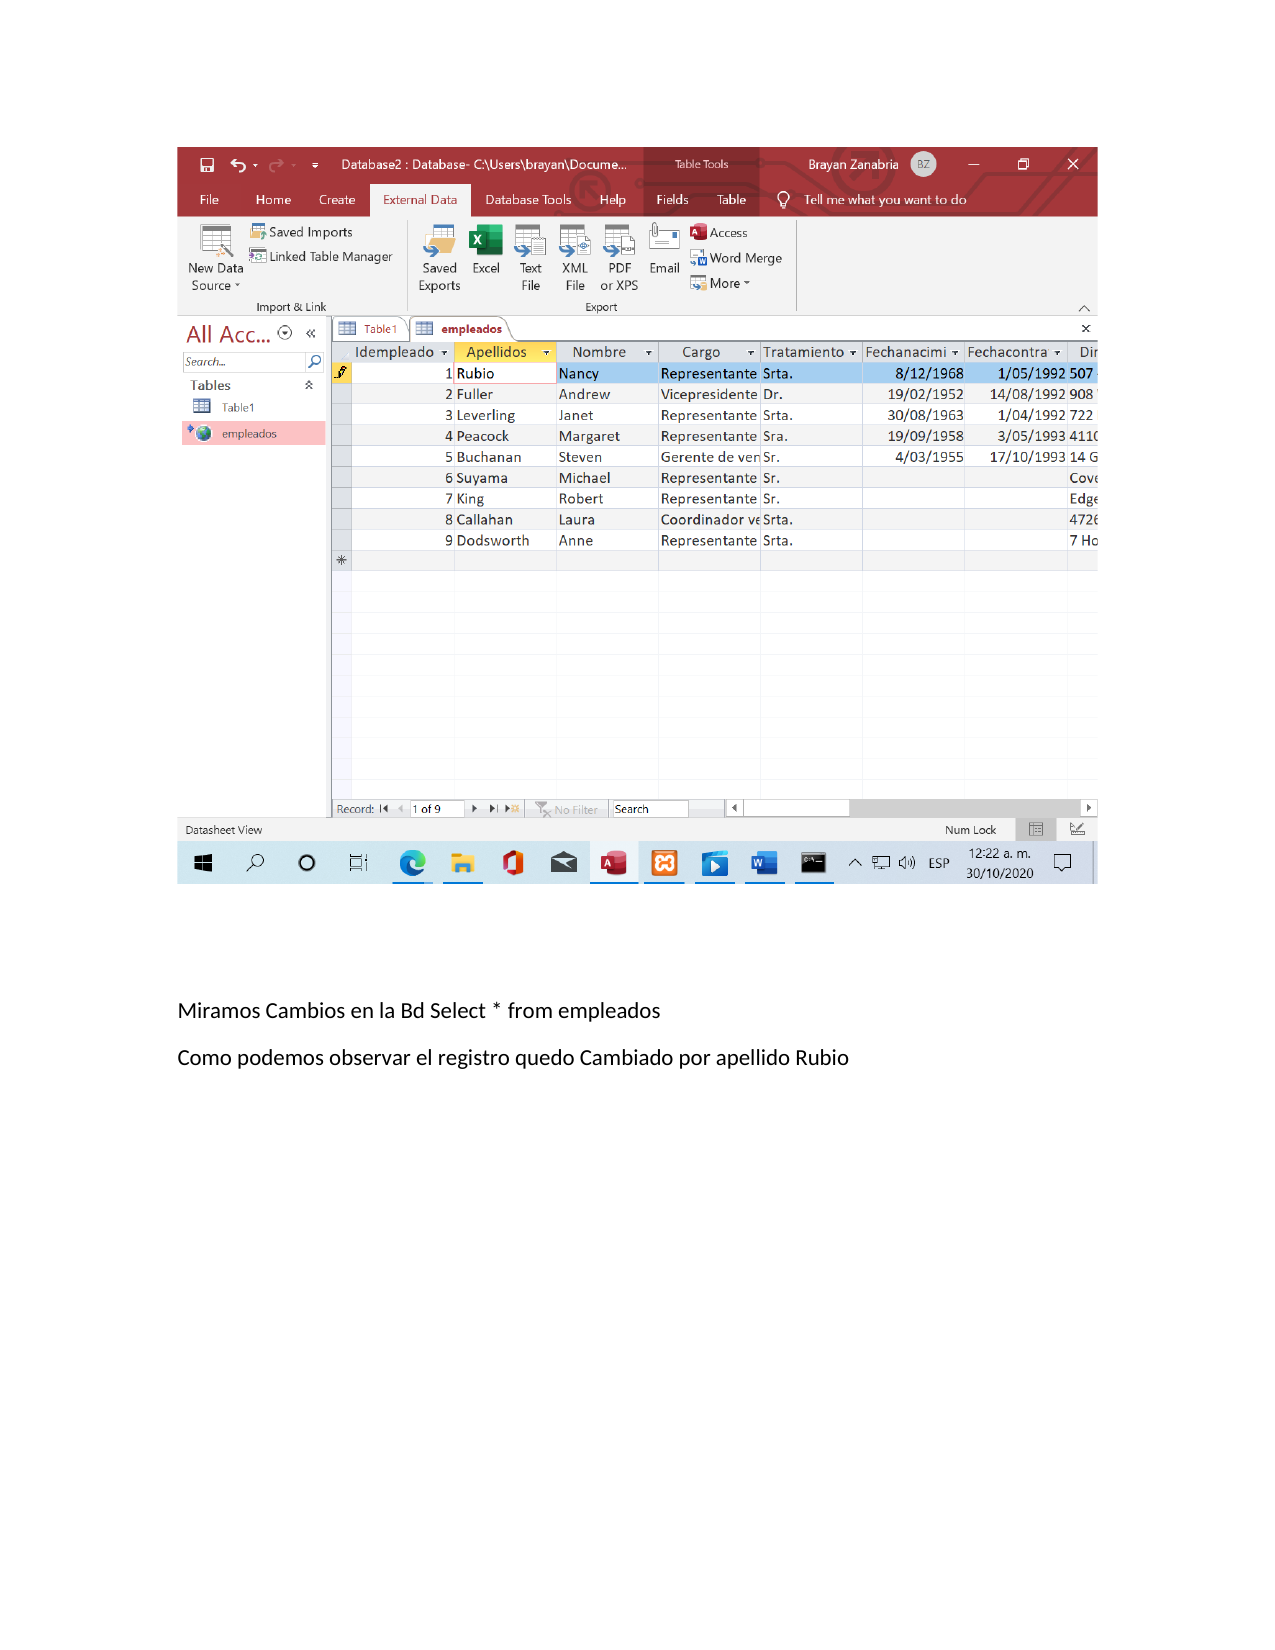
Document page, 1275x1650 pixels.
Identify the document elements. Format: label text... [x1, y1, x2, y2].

text Como podemos observar el registro quedo Cambiado por apellido Rubio [177, 1043, 1098, 1072]
text Miramos Cambios en la Bd Select * from empleados [177, 997, 1098, 1025]
picture [177, 147, 1098, 884]
